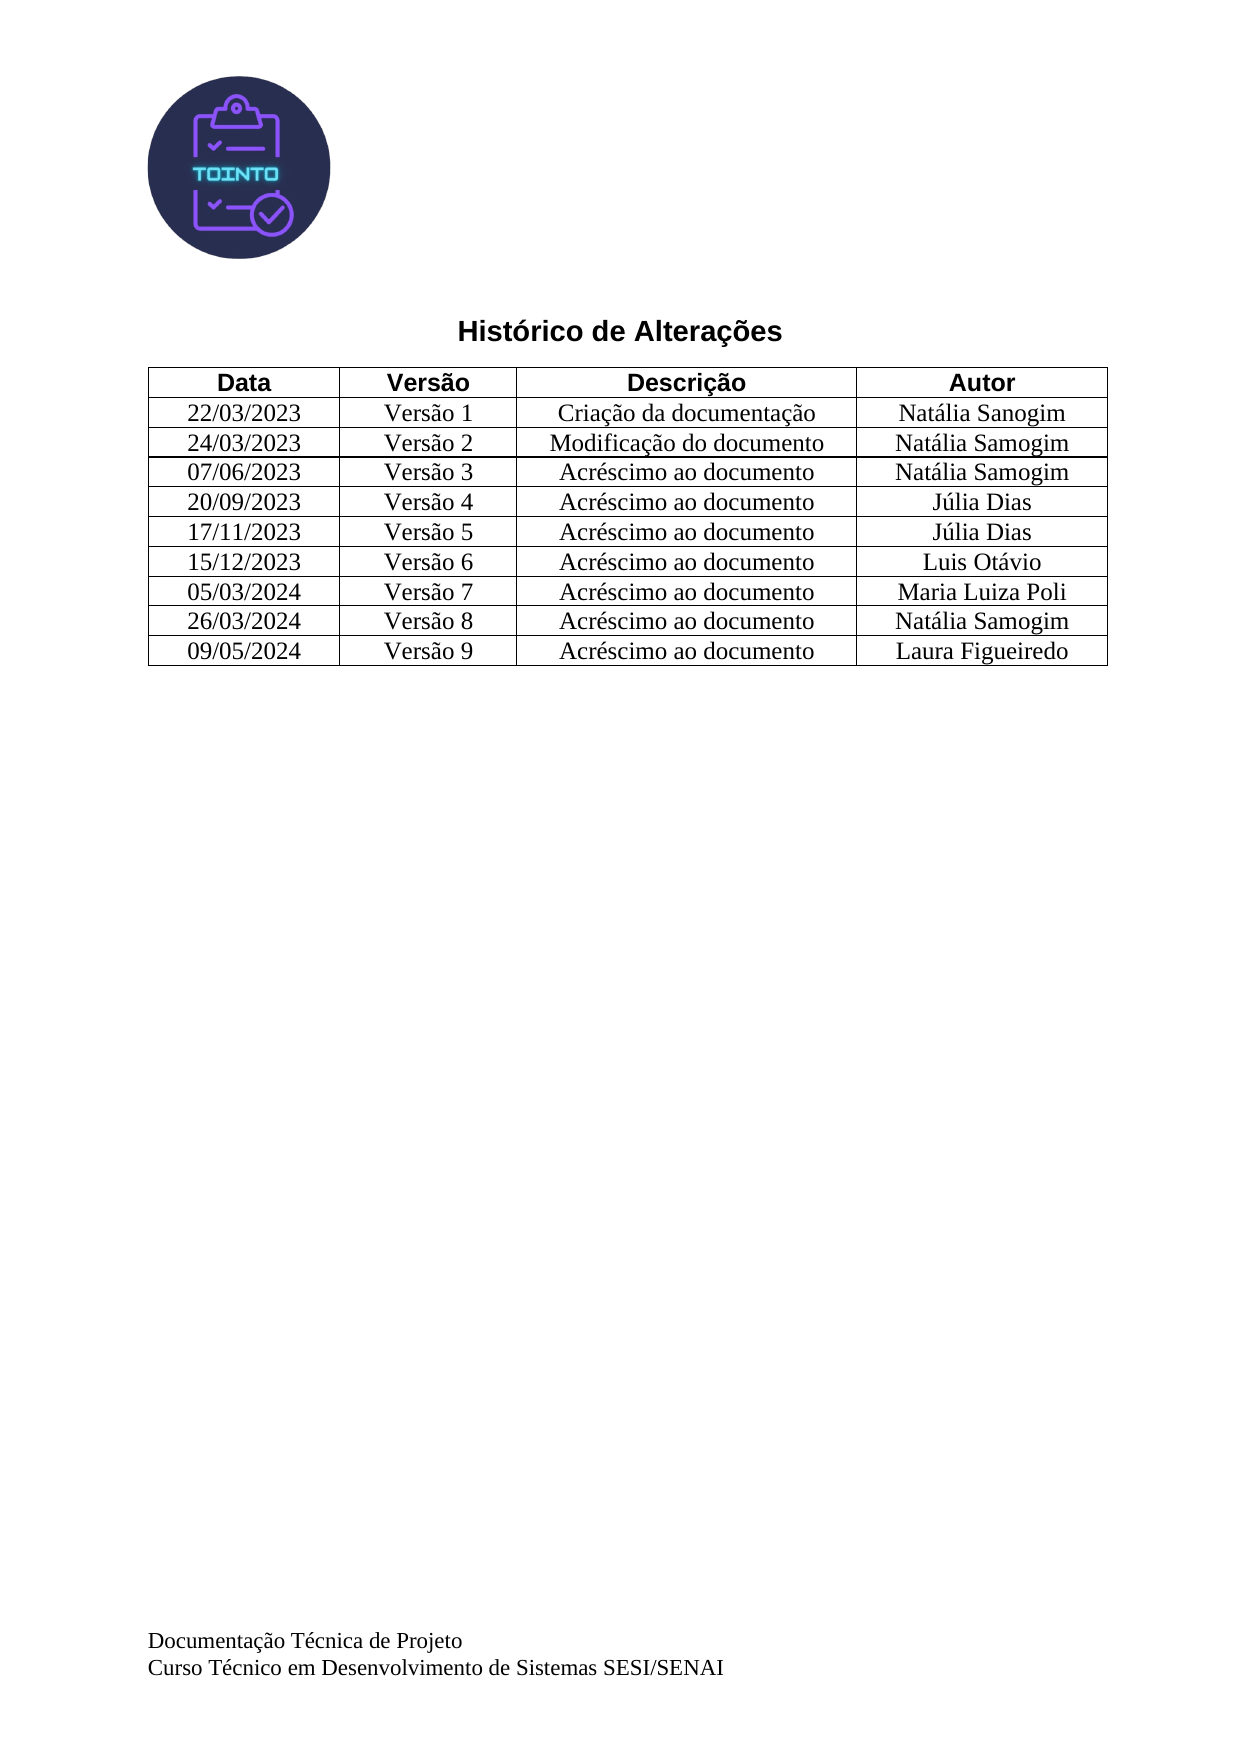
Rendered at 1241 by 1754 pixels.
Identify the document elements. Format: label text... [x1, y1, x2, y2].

table_cell Versão 2 [340, 428, 516, 456]
table_cell Laura Figueiredo [857, 636, 1107, 665]
table_cell Versão 1 [340, 398, 516, 427]
table_header Versão [340, 368, 516, 397]
table_cell 24/03/2023 [149, 428, 339, 456]
table_cell Luis Otávio [857, 547, 1107, 576]
picture [147, 73, 336, 262]
table_cell 17/11/2023 [149, 517, 339, 546]
table_cell 07/06/2023 [149, 458, 339, 486]
table_cell Versão 8 [340, 606, 516, 635]
table_cell Modificação do documento [517, 428, 856, 456]
table_cell 20/09/2023 [149, 487, 339, 516]
table_cell Versão 7 [340, 577, 516, 605]
table_cell Natália Sanogim [857, 398, 1107, 427]
table_cell 05/03/2024 [149, 577, 339, 605]
table_cell Natália Samogim [857, 606, 1107, 635]
table_cell Versão 3 [340, 458, 516, 486]
table_cell 26/03/2024 [149, 606, 339, 635]
table_cell Acréscimo ao documento [517, 606, 856, 635]
table_header Data [149, 368, 339, 397]
table_cell Acréscimo ao documento [517, 487, 856, 516]
table_cell Versão 5 [340, 517, 516, 546]
table_header Descrição [517, 368, 856, 397]
table_cell Júlia Dias [857, 487, 1107, 516]
table_cell Criação da documentação [517, 398, 856, 427]
table_cell Natália Samogim [857, 458, 1107, 486]
table_cell Maria Luiza Poli [857, 577, 1107, 605]
table_cell Acréscimo ao documento [517, 577, 856, 605]
table_cell Versão 6 [340, 547, 516, 576]
table_header Autor [857, 368, 1107, 397]
table_cell 09/05/2024 [149, 636, 339, 665]
table_cell 15/12/2023 [149, 547, 339, 576]
table_cell Júlia Dias [857, 517, 1107, 546]
table_cell Versão 4 [340, 487, 516, 516]
table_cell 22/03/2023 [149, 398, 339, 427]
text Histórico de Alterações [148, 314, 1092, 348]
table_cell Acréscimo ao documento [517, 517, 856, 546]
table_cell Versão 9 [340, 636, 516, 665]
table_cell Natália Samogim [857, 428, 1107, 456]
table_cell Acréscimo ao documento [517, 458, 856, 486]
table_cell Acréscimo ao documento [517, 547, 856, 576]
table_cell Acréscimo ao documento [517, 636, 856, 665]
